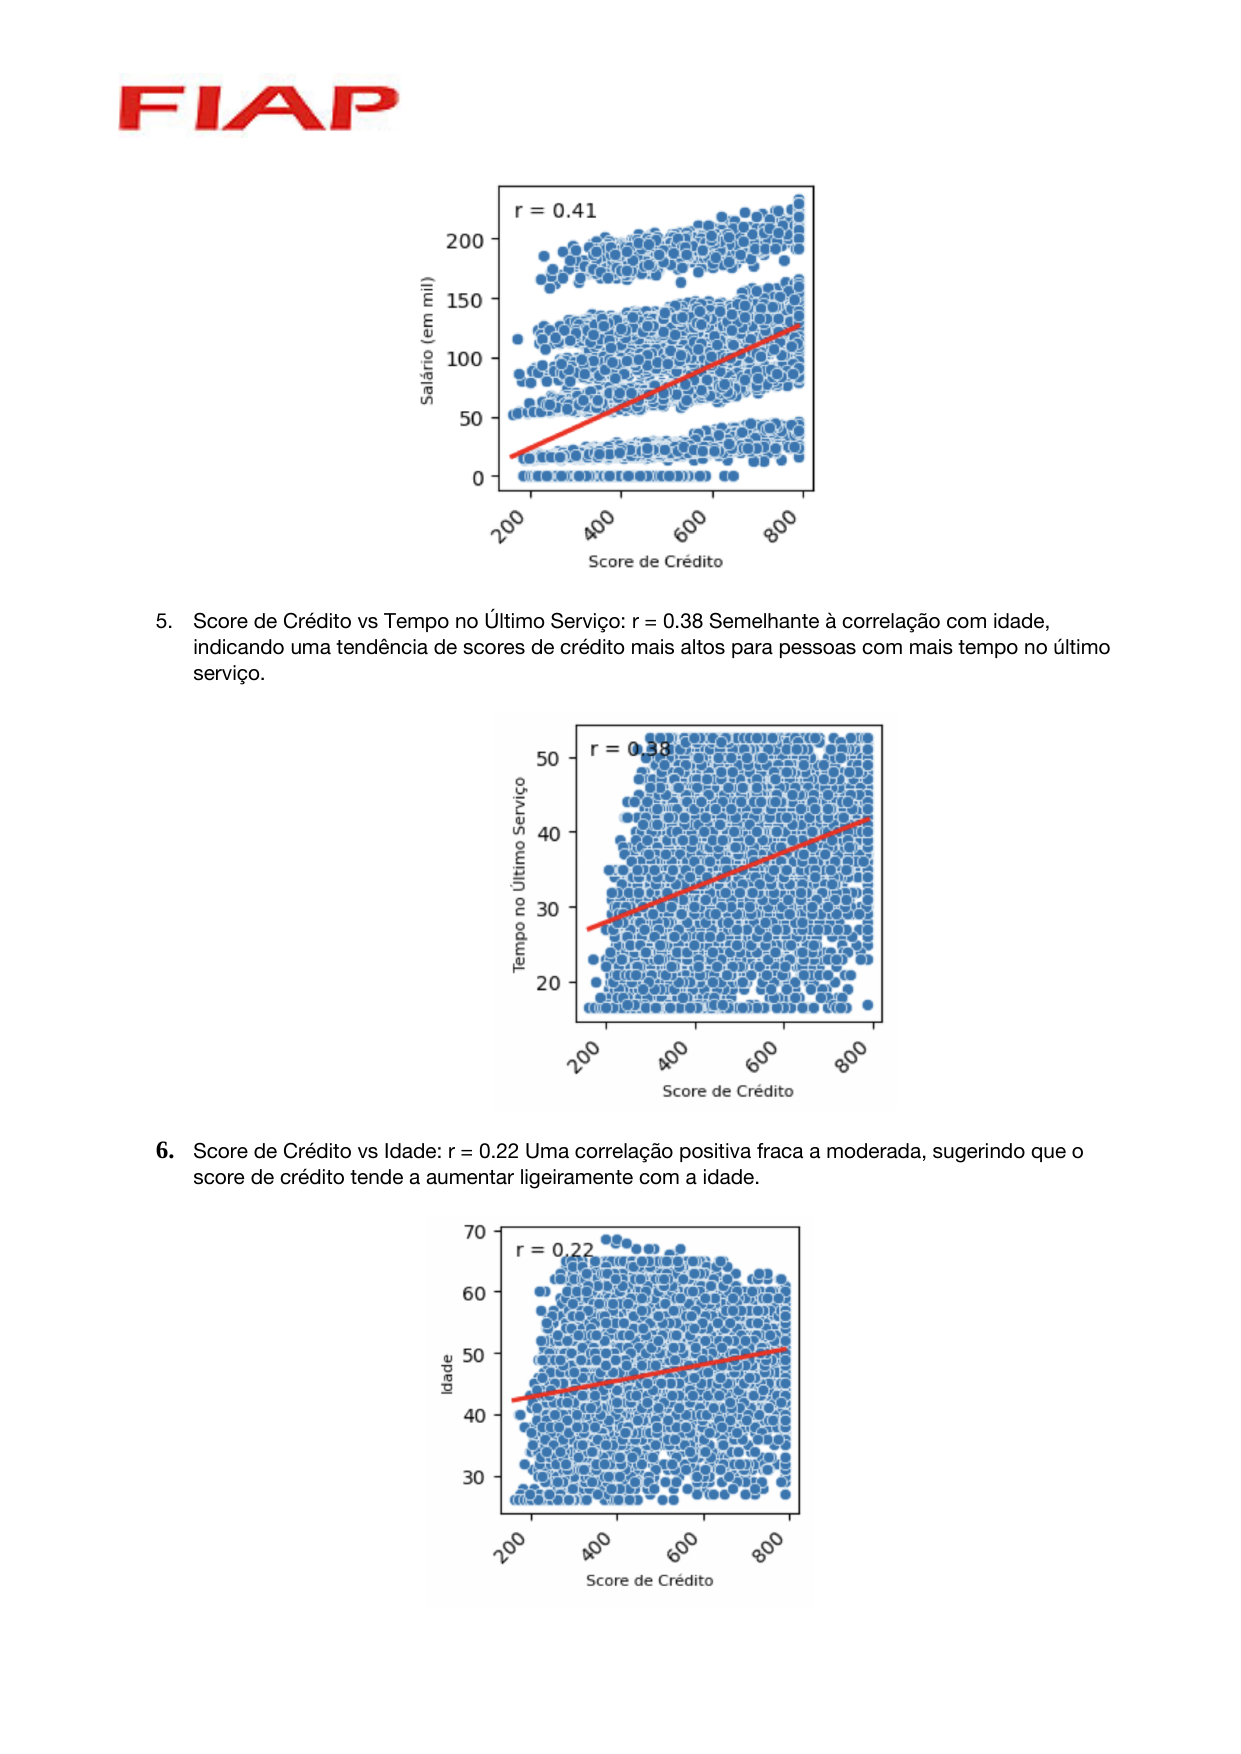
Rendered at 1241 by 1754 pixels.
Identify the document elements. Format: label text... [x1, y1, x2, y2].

picture [493, 711, 898, 1111]
list Score de Crédito vs Idade: r = 0.22 Uma correlação positiva fraca a moderada, sugerindo que o score de crédito tende a aumentar ligeiramente com a idade. [156, 1135, 1122, 1191]
picture [425, 1215, 815, 1607]
picture [118, 73, 402, 138]
list Score de Crédito vs Tempo no Último Serviço: r = 0.38 Semelhante à correlação com idade, indicando uma tendência de scores de crédito mais altos para pessoas com mais tempo no último serviço. [156, 608, 1122, 687]
picture [401, 177, 839, 583]
